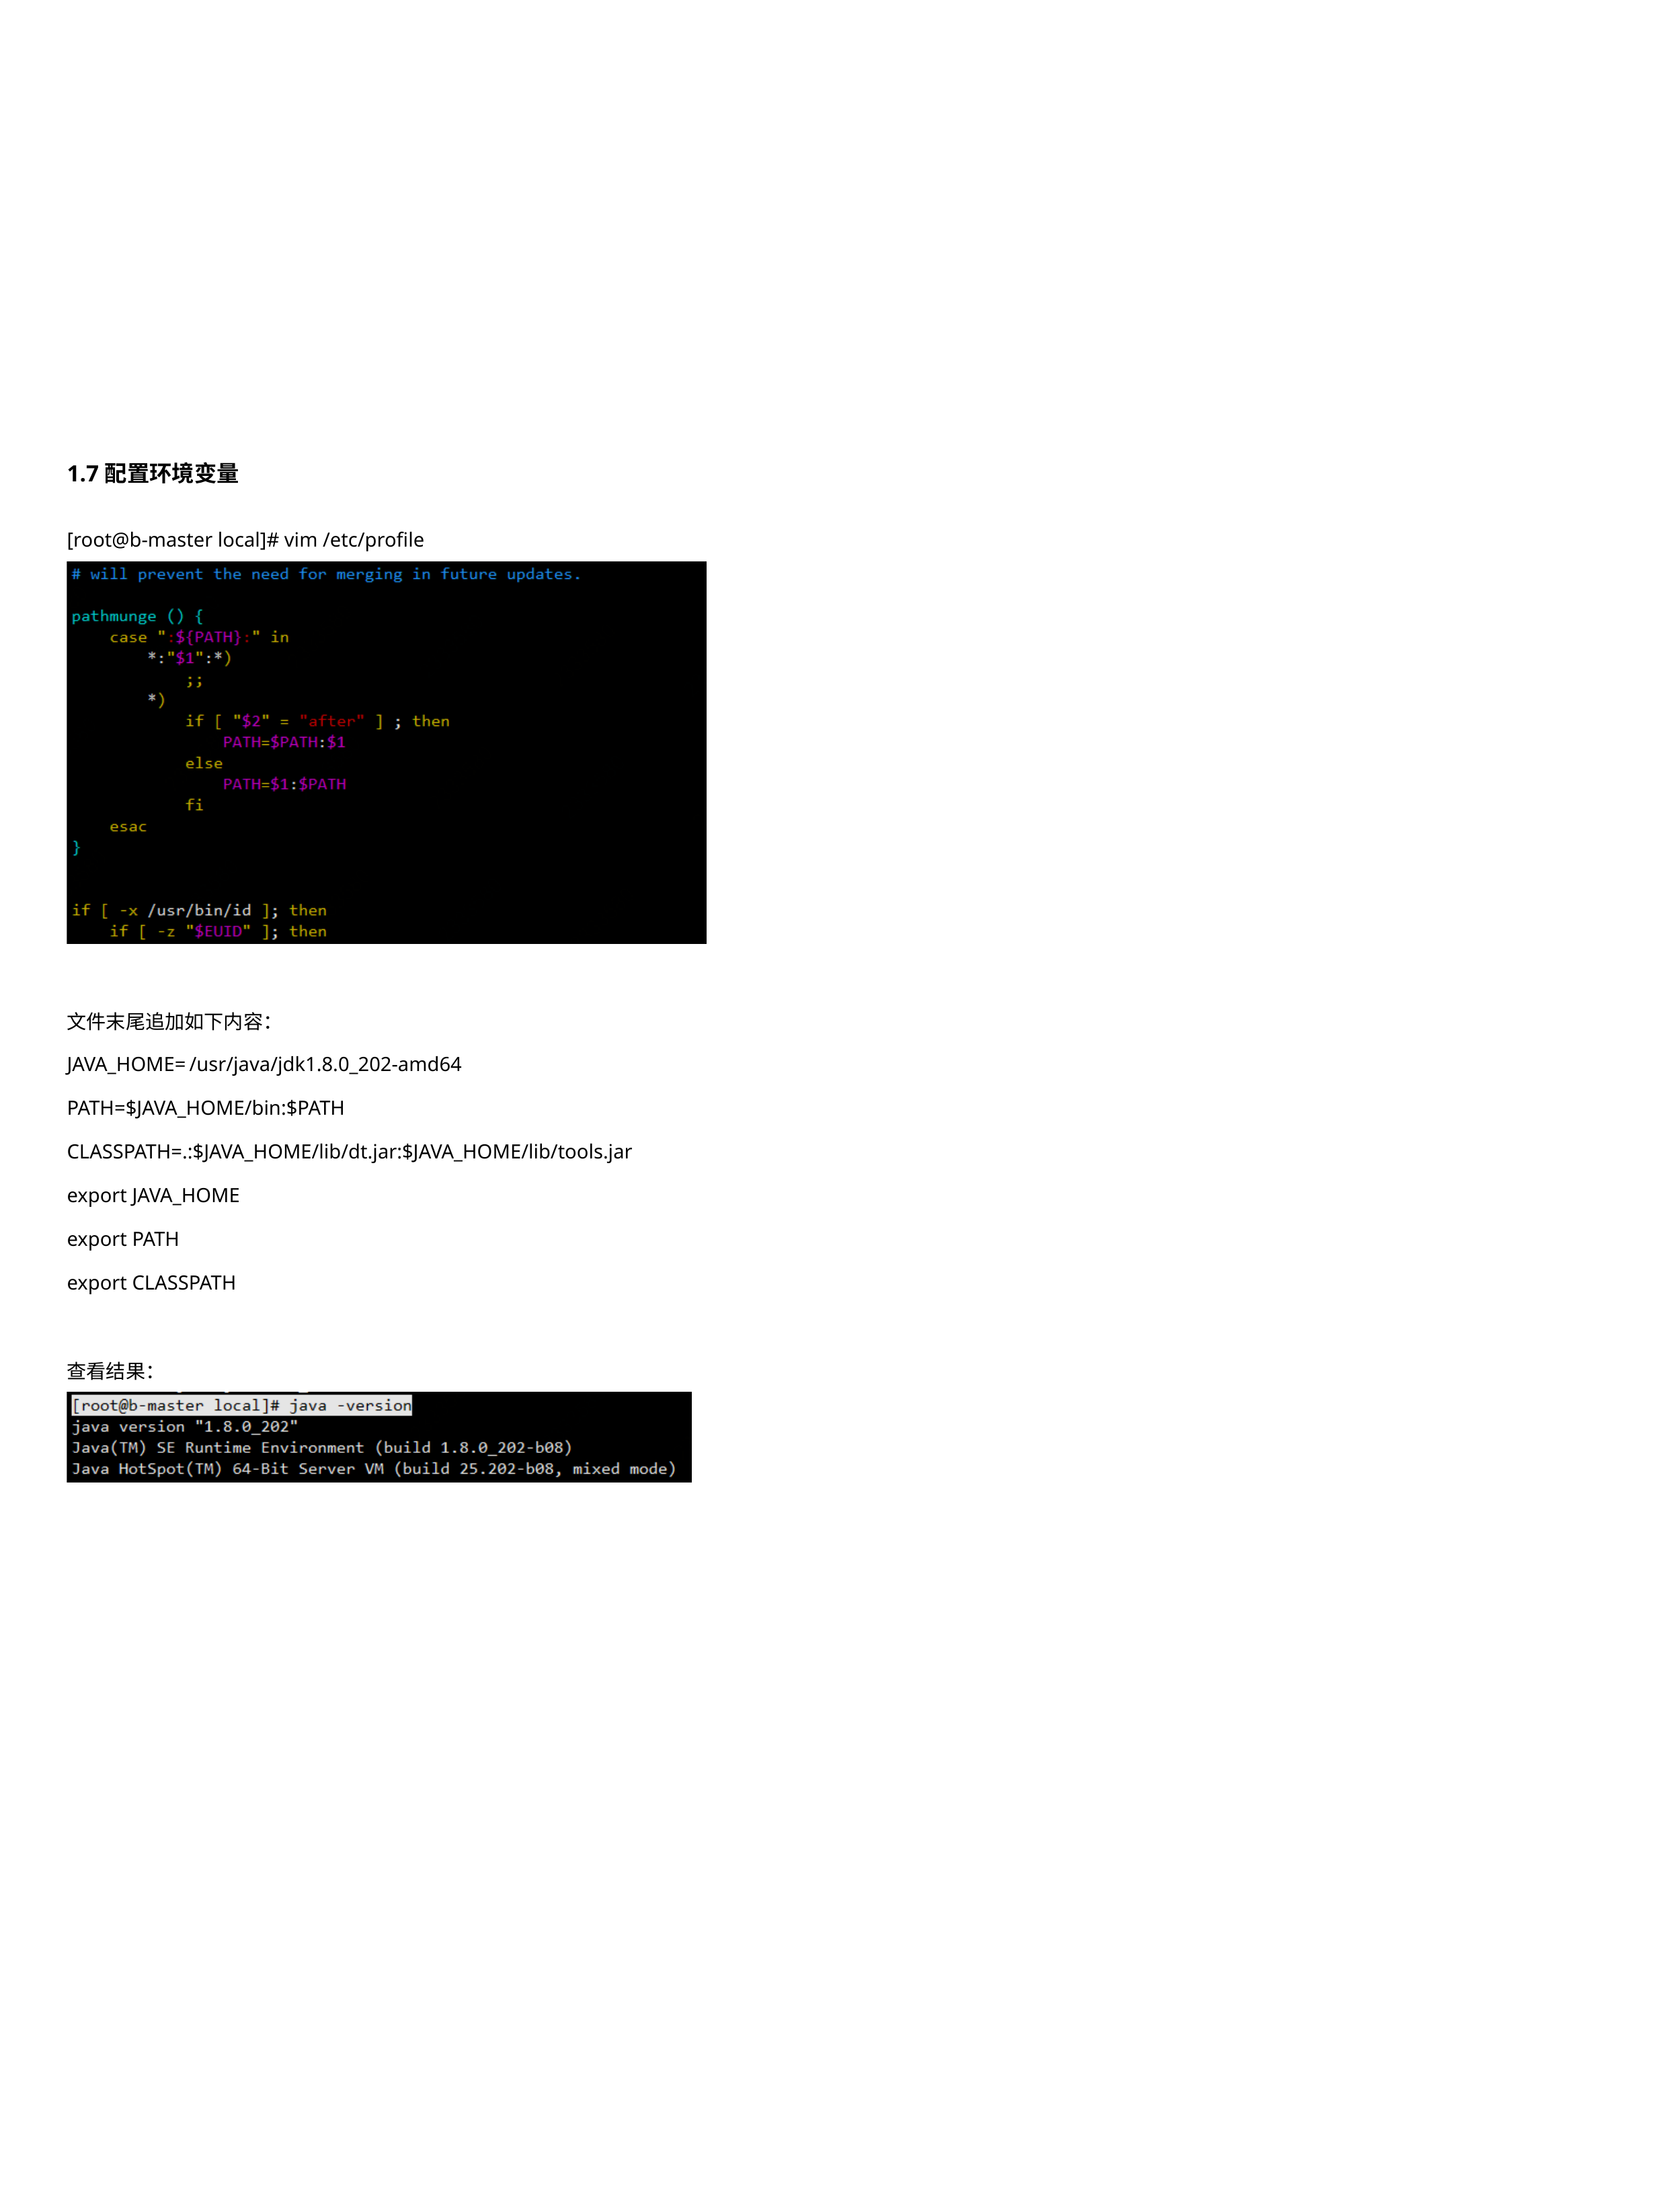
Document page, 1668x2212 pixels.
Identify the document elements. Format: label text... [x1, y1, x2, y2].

text [root@b-master local]# vim /etc/profile [67, 518, 1617, 561]
text CLASSPATH=.:$JAVA_HOME/lib/dt.jar:$JAVA_HOME/lib/tools.jar [67, 1130, 1617, 1173]
text JAVA_HOME= /usr/java/jdk1.8.0_202-amd64 [67, 1042, 1617, 1086]
text export JAVA_HOME [67, 1173, 1617, 1217]
picture [67, 1392, 692, 1483]
text export CLASSPATH [67, 1261, 1617, 1304]
text 文件末尾追加如下内容： [67, 998, 1617, 1042]
picture [67, 561, 707, 944]
text 1.7 配置环境变量 [67, 450, 1617, 494]
text export PATH [67, 1217, 1617, 1261]
text 查看结果： [67, 1348, 1617, 1392]
text PATH=$JAVA_HOME/bin:$PATH [67, 1086, 1617, 1130]
